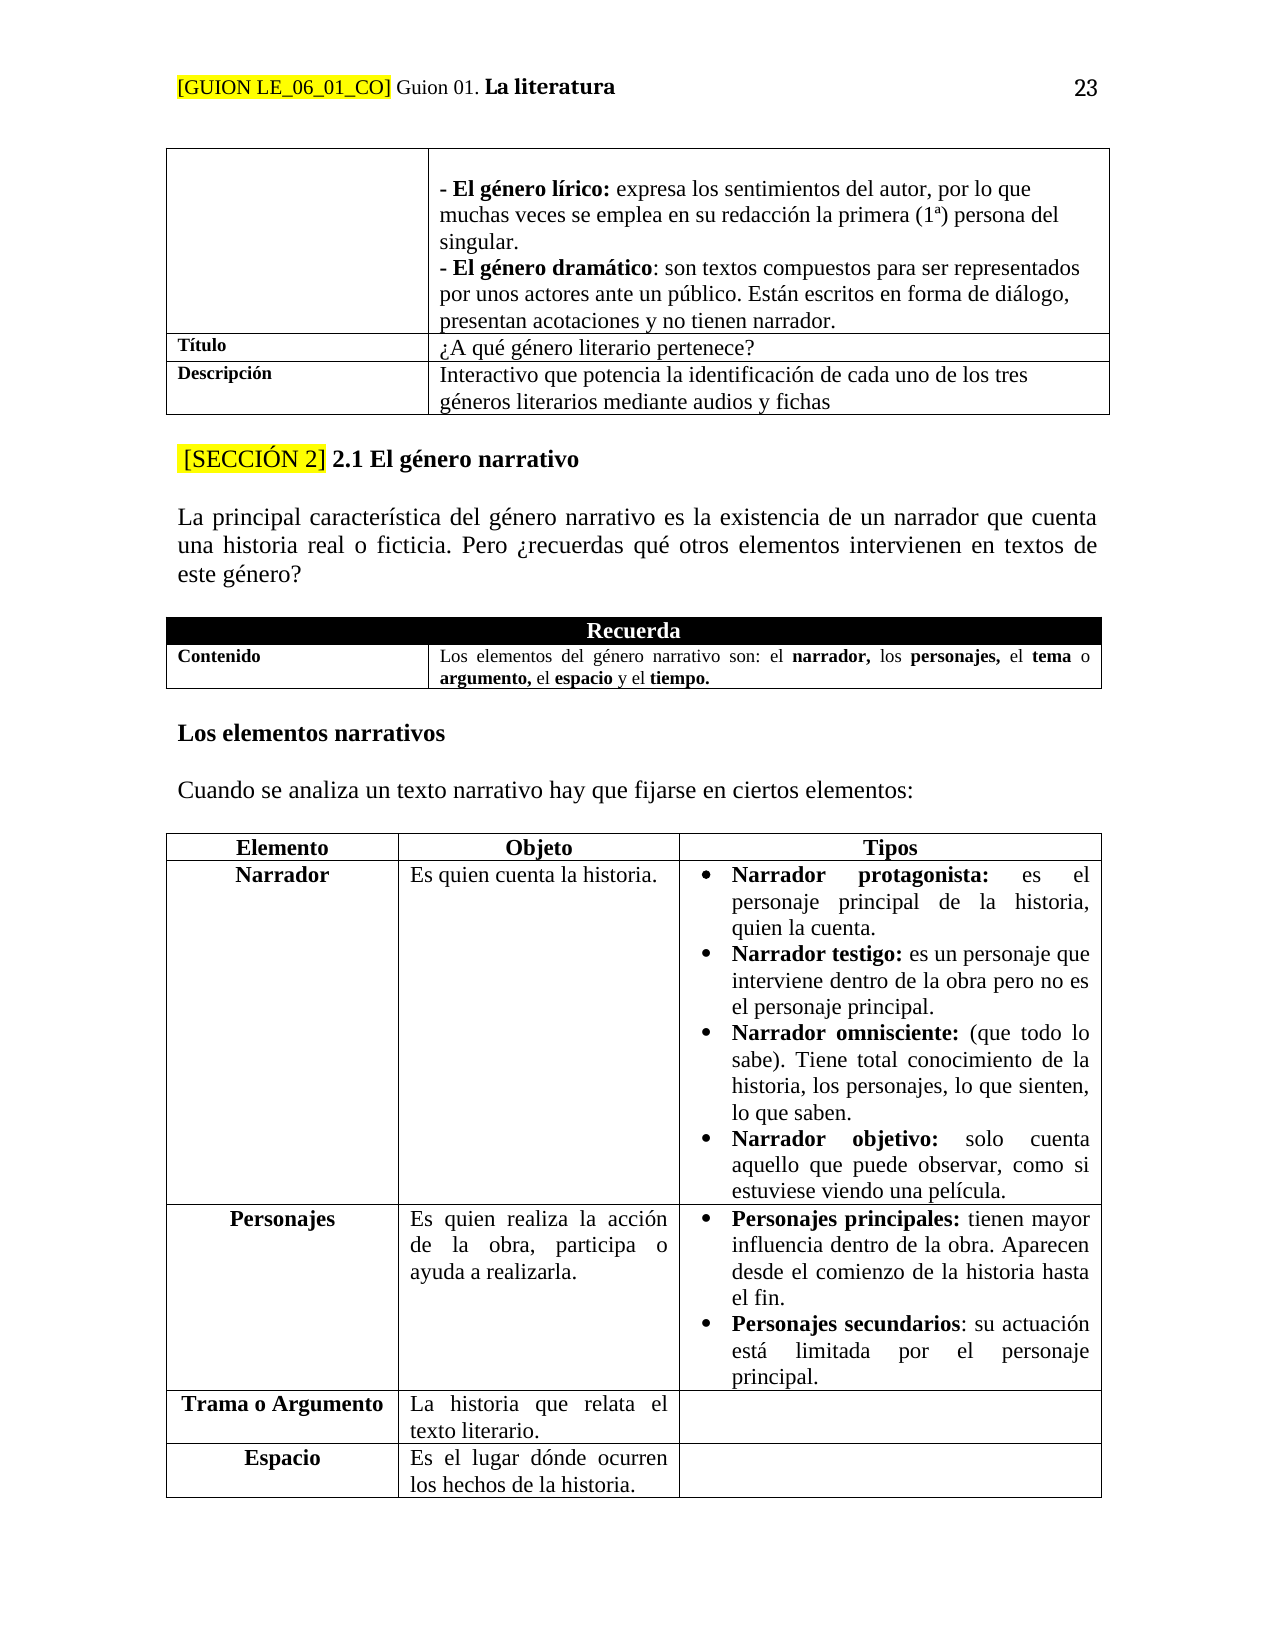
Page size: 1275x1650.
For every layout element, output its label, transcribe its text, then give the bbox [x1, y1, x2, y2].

table_cell Personajes [167, 1205, 398, 1389]
table_header Objeto [399, 834, 679, 860]
table_cell Descripción [167, 362, 428, 414]
table_header Elemento [167, 834, 398, 860]
table_header Tipos [680, 834, 1101, 860]
text [SECCIÓN 2] 2.1 El género narrativo [326, 444, 1098, 473]
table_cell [429, 149, 1109, 333]
table_cell Los elementos del género narrativo son: el narrador, los personajes, el tema o argumento, el espacio y el tiempo. [429, 645, 1101, 688]
text La principal característica del género narrativo es la existencia de un narrador que cuenta una historia real o ficticia. Pero ¿recuerdas qué otros elementos intervienen en textos de este género? [177, 502, 1098, 588]
text Los elementos narrativos [177, 718, 1098, 747]
table_cell [680, 1391, 1101, 1443]
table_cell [167, 149, 428, 333]
table_cell ¿A qué género literario pertenece? [429, 334, 1109, 361]
table_cell La historia que relata el texto literario. [399, 1391, 679, 1443]
table_cell Es quien realiza la acción de la obra, participa o ayuda a realizarla. [399, 1205, 679, 1389]
table_cell Es el lugar dónde ocurren los hechos de la historia. [399, 1444, 679, 1497]
table_cell Interactivo que potencia la identificación de cada uno de los tres géneros literarios mediante audios y fichas [429, 362, 1109, 414]
table_cell Narrador protagonista: es el personaje principal de la historia, quien la cuenta. Narrador testigo: es un personaje que interviene dentro de la obra pero no es el personaje principal. Narrador omnisciente: (que todo lo sabe). Tiene total conocimiento de la historia, los personajes, lo que sienten, lo que saben. Narrador objetivo: solo cuenta aquello que puede observar, como si estuviese viendo una película. [680, 861, 1101, 1204]
table_header Recuerda [167, 618, 1101, 644]
text Cuando se analiza un texto narrativo hay que fijarse en ciertos elementos: [177, 775, 1098, 804]
table_cell Contenido [167, 645, 428, 688]
table_cell Narrador [167, 861, 398, 1204]
table_cell Es quien cuenta la historia. [399, 861, 679, 1204]
table_cell Trama o Argumento [167, 1391, 398, 1443]
table_cell Personajes principales: tienen mayor influencia dentro de la obra. Aparecen desde el comienzo de la historia hasta el fin. Personajes secundarios: su actuación está limitada por el personaje principal. [680, 1205, 1101, 1389]
table_cell Título [167, 334, 428, 361]
table_cell [680, 1444, 1101, 1497]
table_cell Espacio [167, 1444, 398, 1497]
